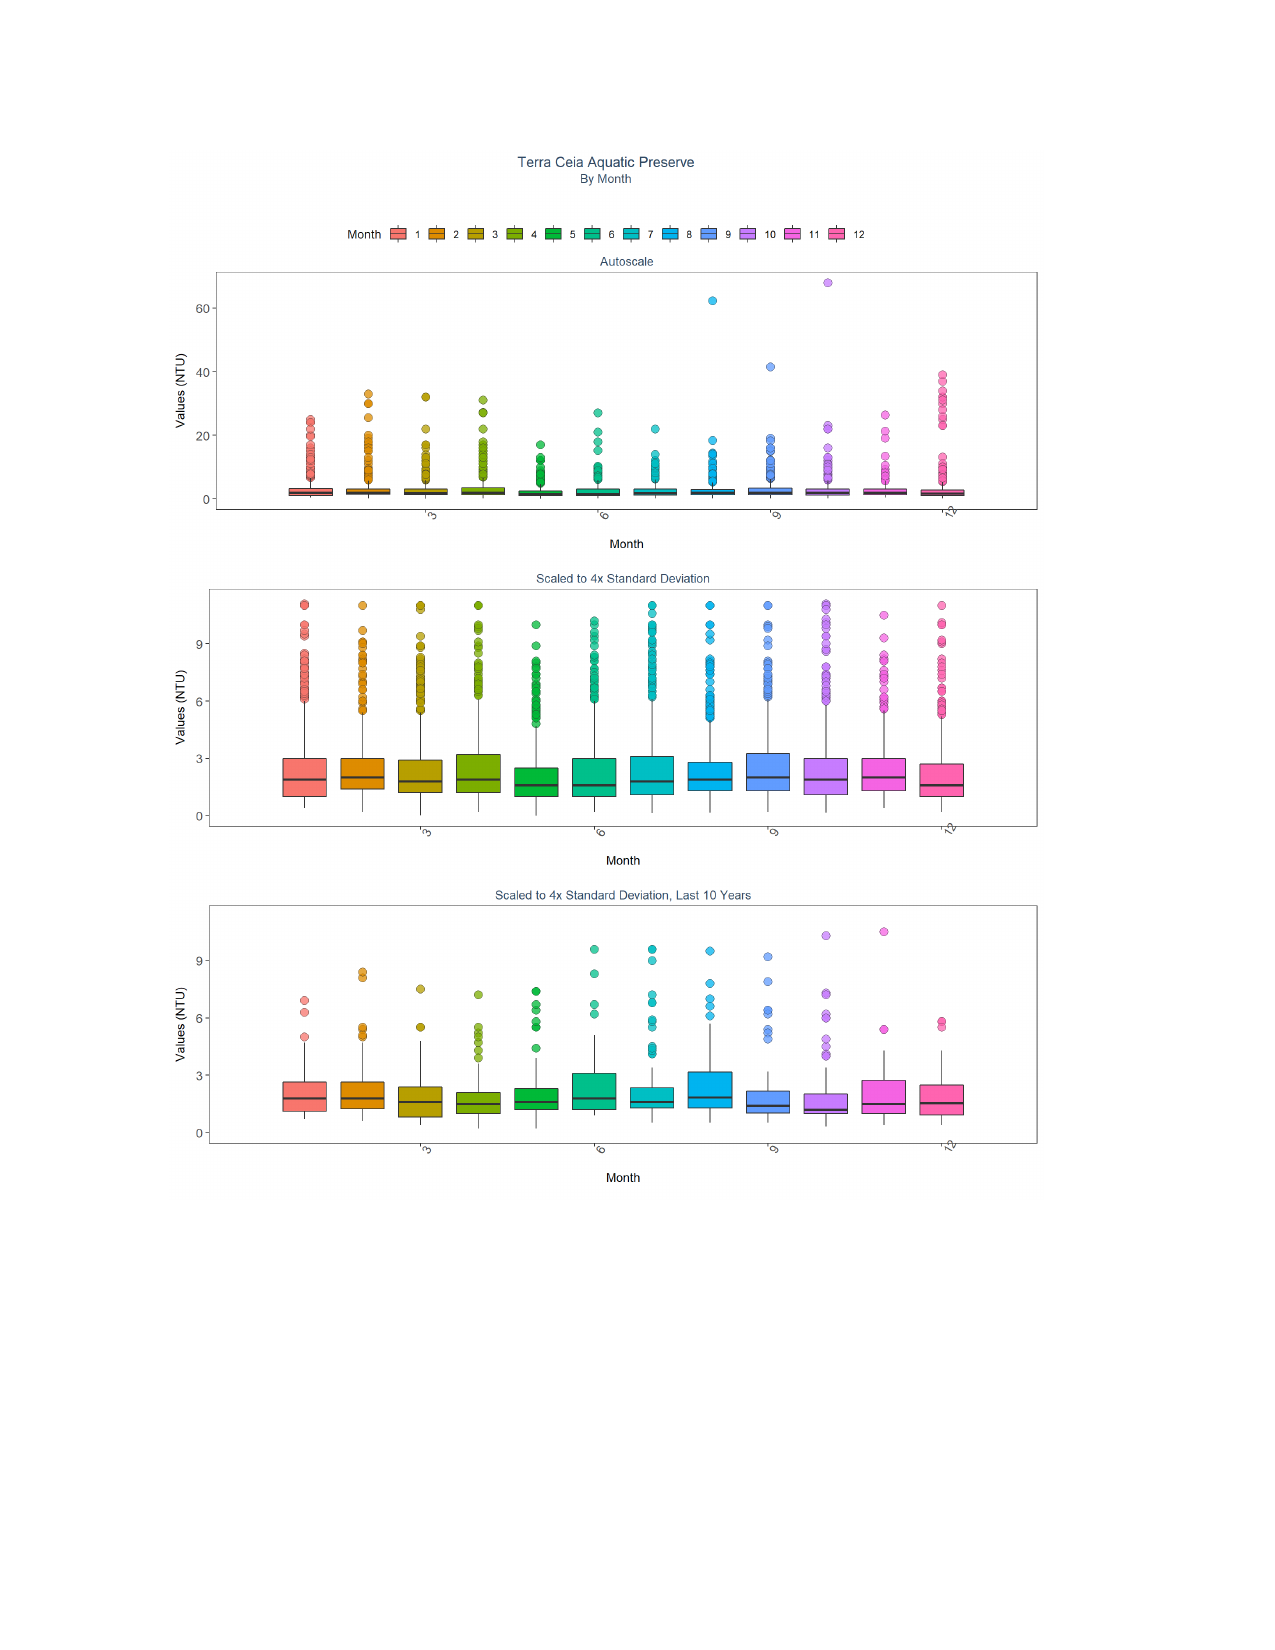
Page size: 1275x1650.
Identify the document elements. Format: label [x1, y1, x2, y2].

picture [168, 150, 1044, 1200]
